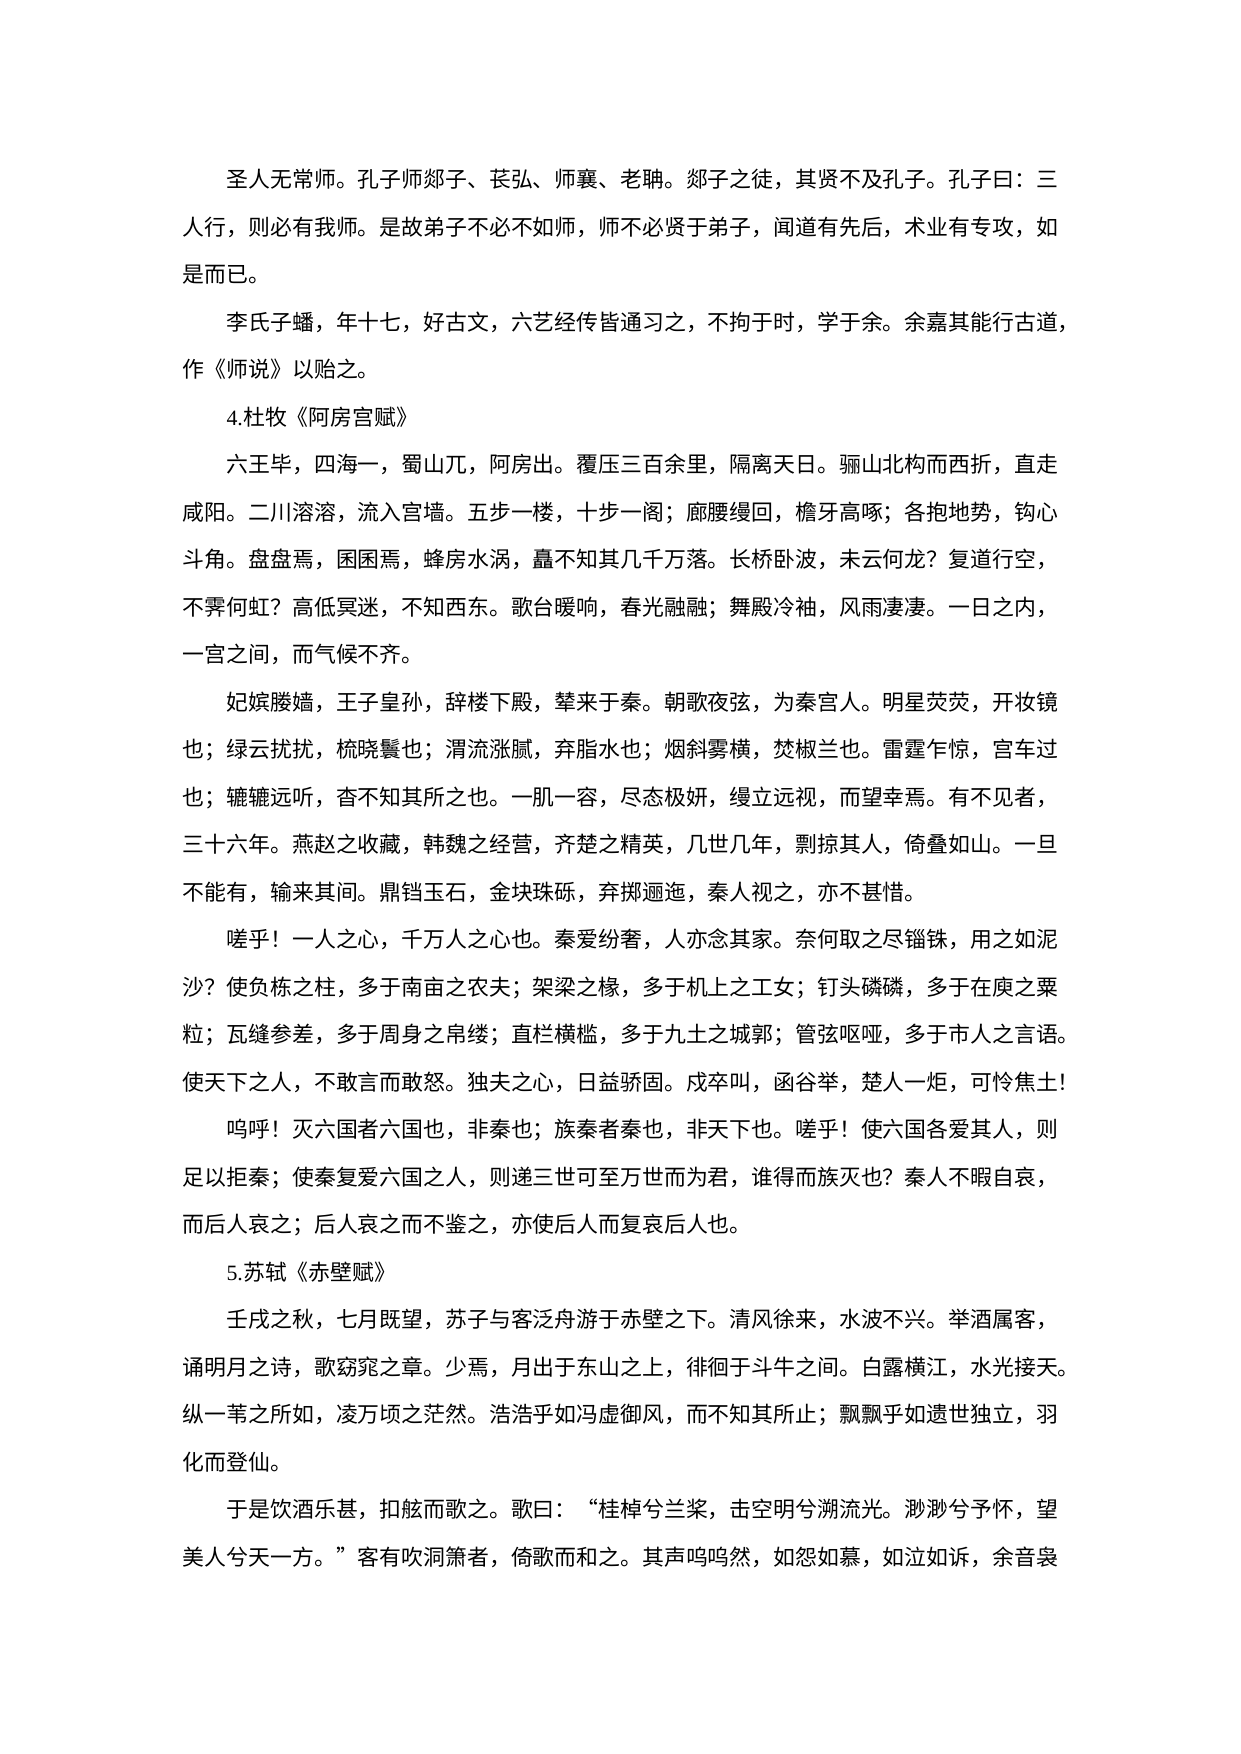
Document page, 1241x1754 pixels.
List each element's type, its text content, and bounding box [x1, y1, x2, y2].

text 壬戌之秋，七月既望，苏子与客泛舟游于赤壁之下。清风徐来，水波不兴。举酒属客，诵明月之诗，歌窈窕之章。少焉，月出于东山之上，徘徊于斗牛之间。白露横江，水光接天。纵一苇之所如，凌万顷之茫然。浩浩乎如冯虚御风，而不知其所止；飘飘乎如遗世独立，羽化而登仙。 [183, 1302, 1058, 1476]
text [183, 1492, 1058, 1571]
text 圣人无常师。孔子师郯子、苌弘、师襄、老聃。郯子之徒，其贤不及孔子。孔子曰：三人行，则必有我师。是故弟子不必不如师，师不必贤于弟子，闻道有先后，术业有专攻，如是而已。 [183, 162, 1058, 289]
text 李氏子蟠，年十七，好古文，六艺经传皆通习之，不拘于时，学于余。余嘉其能行古道，作《师说》以贻之。 [183, 304, 1058, 384]
text 六王毕，四海一，蜀山兀，阿房出。覆压三百余里，隔离天日。骊山北构而西折，直走咸阳。二川溶溶，流入宫墙。五步一楼，十步一阁；廊腰缦回，檐牙高啄；各抱地势，钩心斗角。盘盘焉，囷囷焉，蜂房水涡，矗不知其几千万落。长桥卧波，未云何龙？复道行空，不霁何虹？高低冥迷，不知西东。歌台暖响，春光融融；舞殿冷袖，风雨凄凄。一日之内，一宫之间，而气候不齐。 [183, 447, 1058, 669]
text 4.杜牧《阿房宫赋》 [183, 399, 1058, 431]
text 5.苏轼《赤壁赋》 [183, 1254, 1058, 1286]
text 嗟乎！一人之心，千万人之心也。秦爱纷奢，人亦念其家。奈何取之尽锱铢，用之如泥沙？使负栋之柱，多于南亩之农夫；架梁之椽，多于机上之工女；钉头磷磷，多于在庾之粟粒；瓦缝参差，多于周身之帛缕；直栏横槛，多于九土之城郭；管弦呕哑，多于市人之言语。使天下之人，不敢言而敢怒。独夫之心，日益骄固。戍卒叫，函谷举，楚人一炬，可怜焦土！ [183, 922, 1058, 1096]
text 呜呼！灭六国者六国也，非秦也；族秦者秦也，非天下也。嗟乎！使六国各爱其人，则足以拒秦；使秦复爱六国之人，则递三世可至万世而为君，谁得而族灭也？秦人不暇自哀，而后人哀之；后人哀之而不鉴之，亦使后人而复哀后人也。 [183, 1112, 1058, 1239]
text 妃嫔媵嫱，王子皇孙，辞楼下殿，辇来于秦。朝歌夜弦，为秦宫人。明星荧荧，开妆镜也；绿云扰扰，梳晓鬟也；渭流涨腻，弃脂水也；烟斜雾横，焚椒兰也。雷霆乍惊，宫车过也；辘辘远听，杳不知其所之也。一肌一容，尽态极妍，缦立远视，而望幸焉。有不见者，三十六年。燕赵之收藏，韩魏之经营，齐楚之精英，几世几年，剽掠其人，倚叠如山。一旦不能有，输来其间。鼎铛玉石，金块珠砾，弃掷逦迤，秦人视之，亦不甚惜。 [183, 684, 1058, 906]
